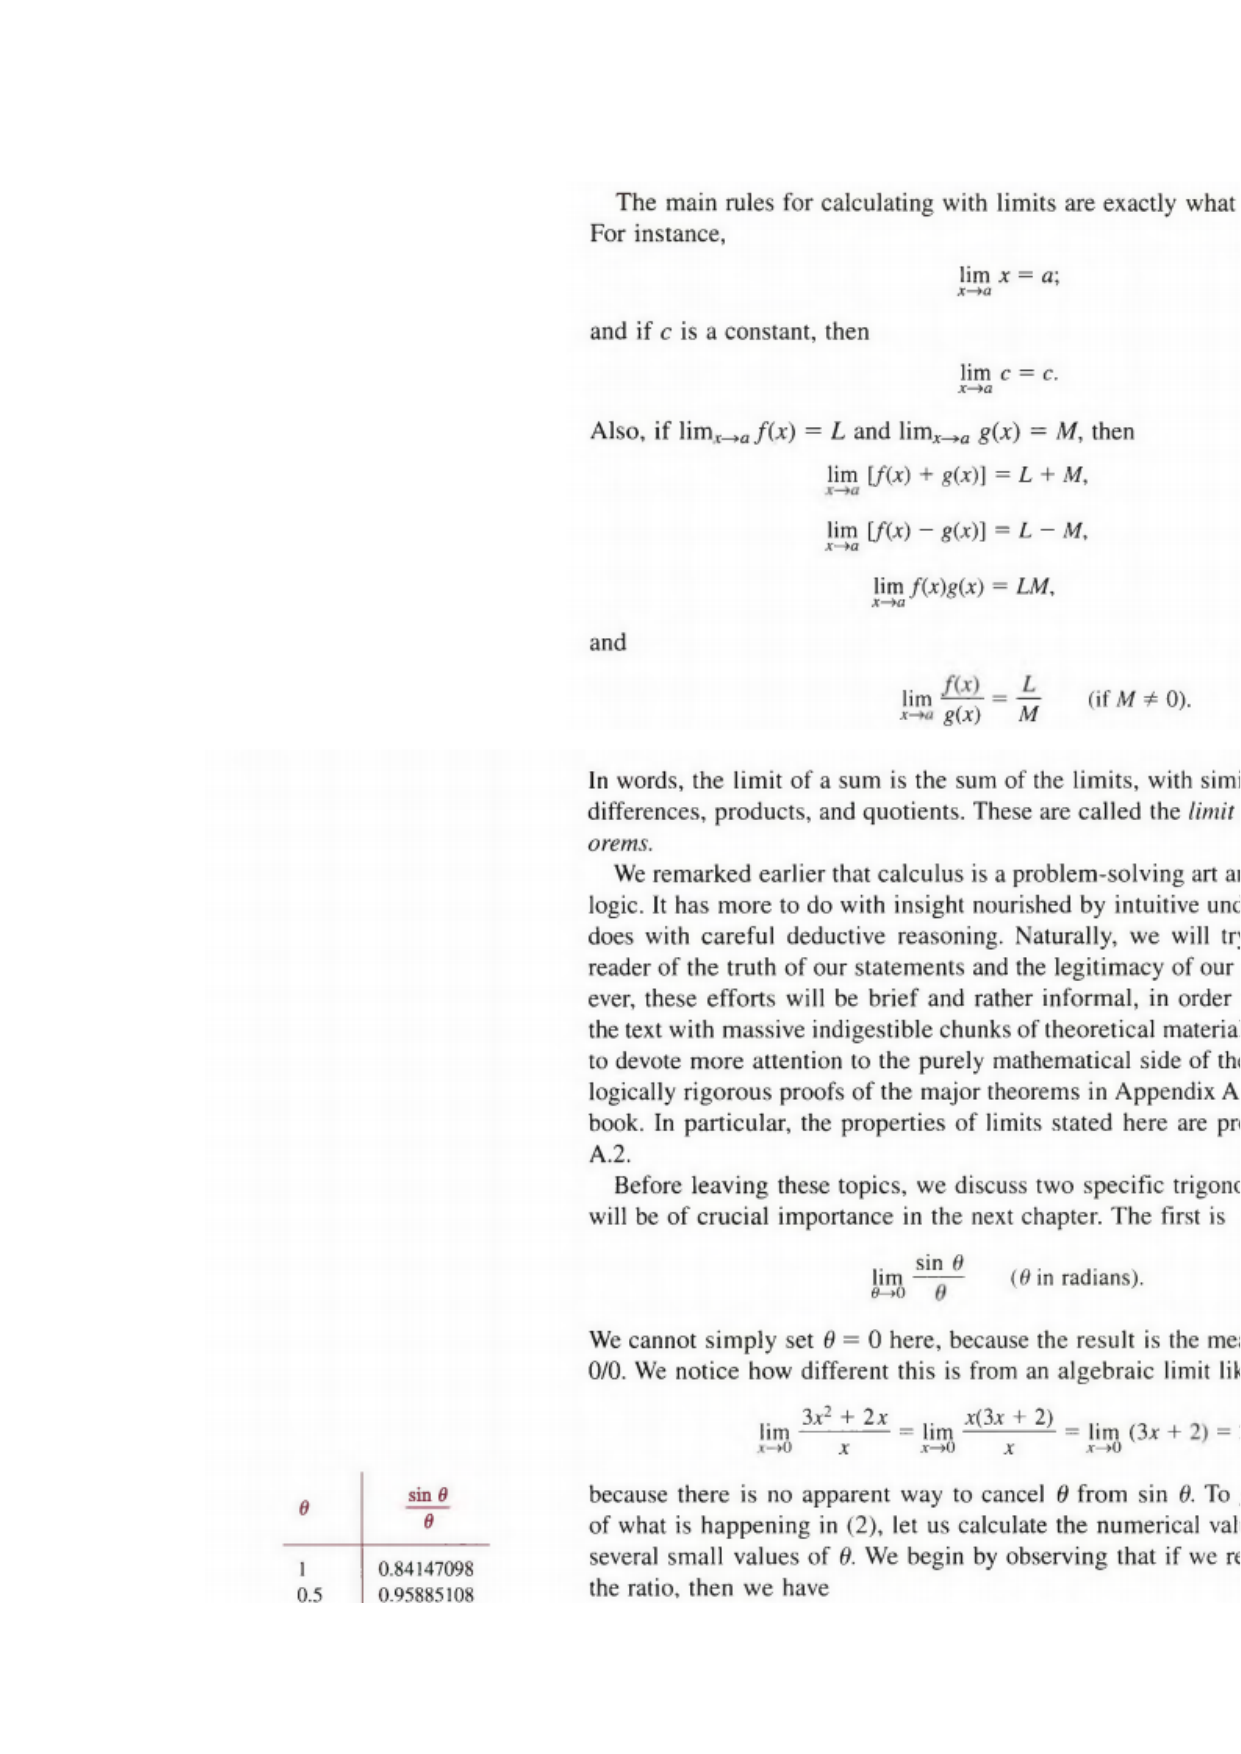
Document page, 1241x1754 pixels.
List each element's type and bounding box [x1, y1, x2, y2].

picture [187, 151, 1241, 1603]
